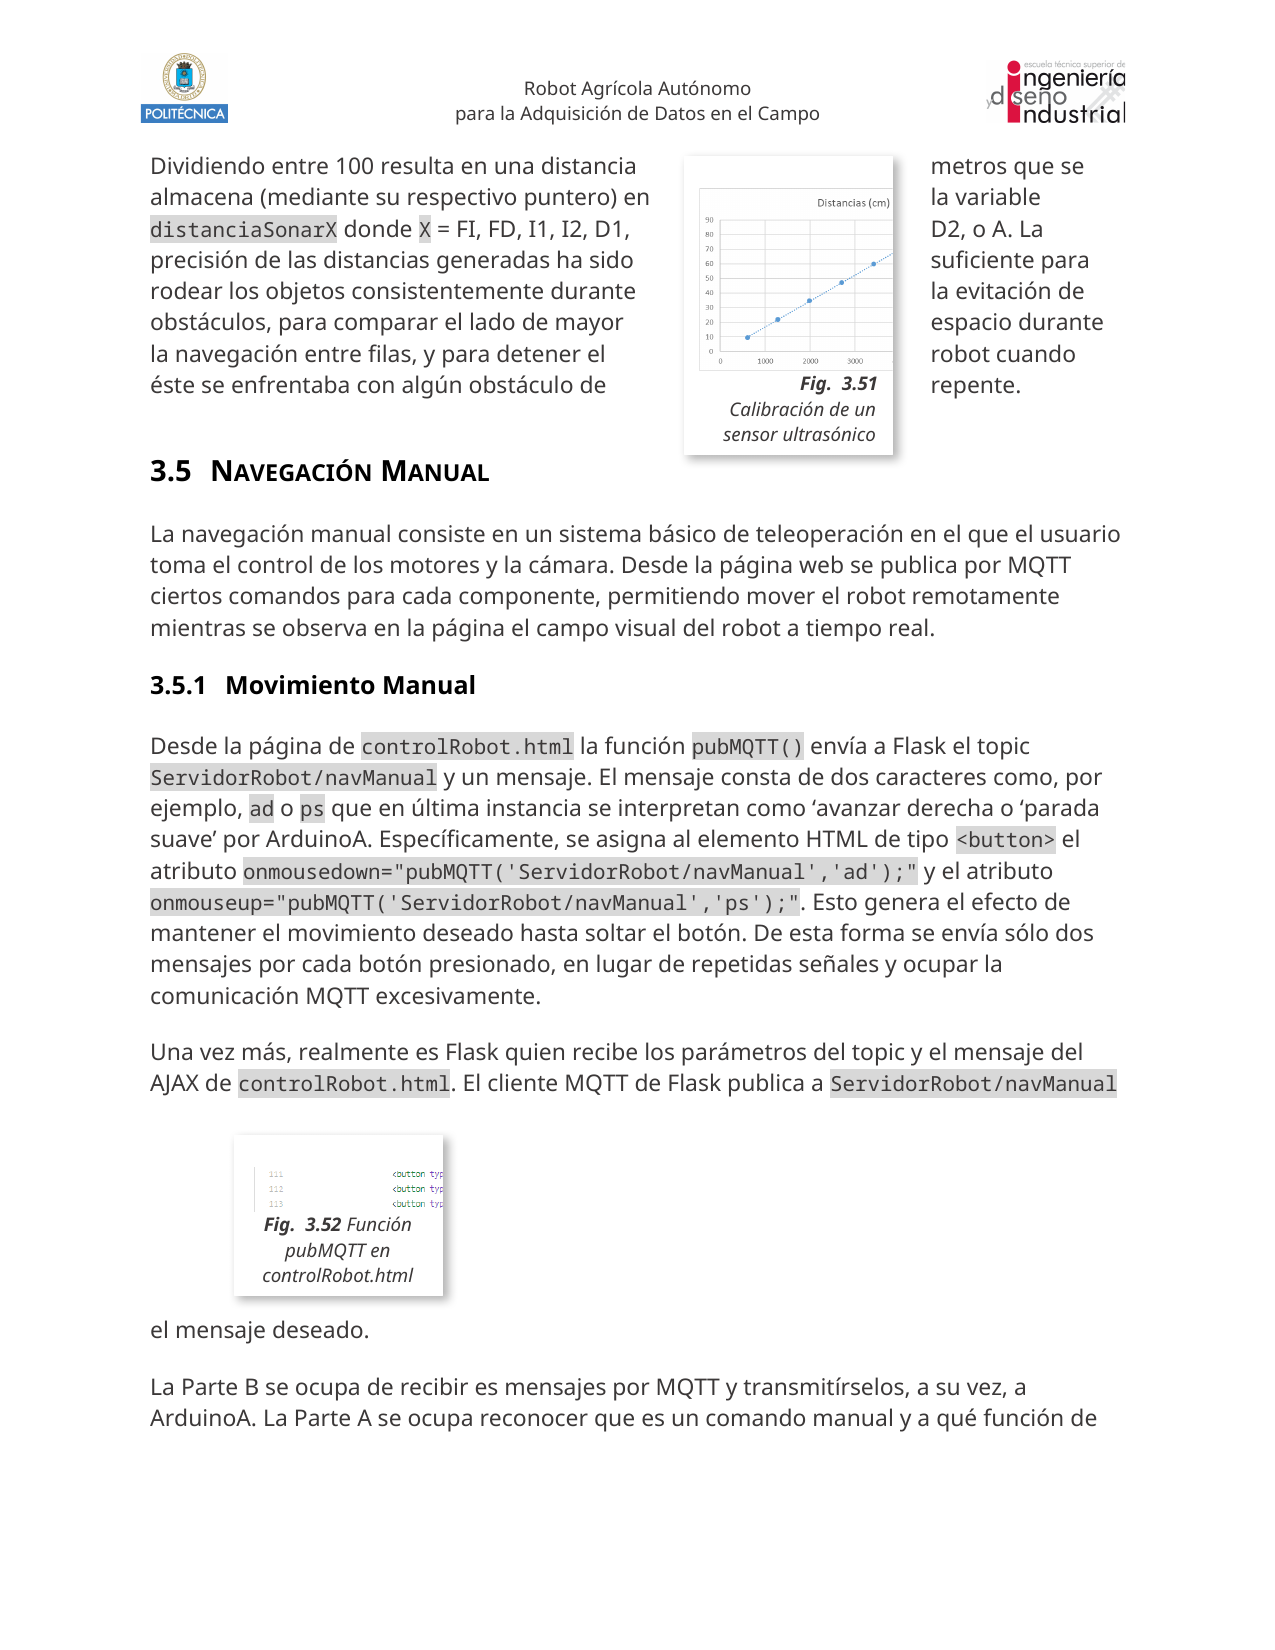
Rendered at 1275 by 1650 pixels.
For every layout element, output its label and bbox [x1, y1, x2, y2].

picture [699, 188, 893, 371]
picture [140, 53, 228, 123]
picture [249, 1167, 443, 1212]
picture [986, 60, 1125, 123]
